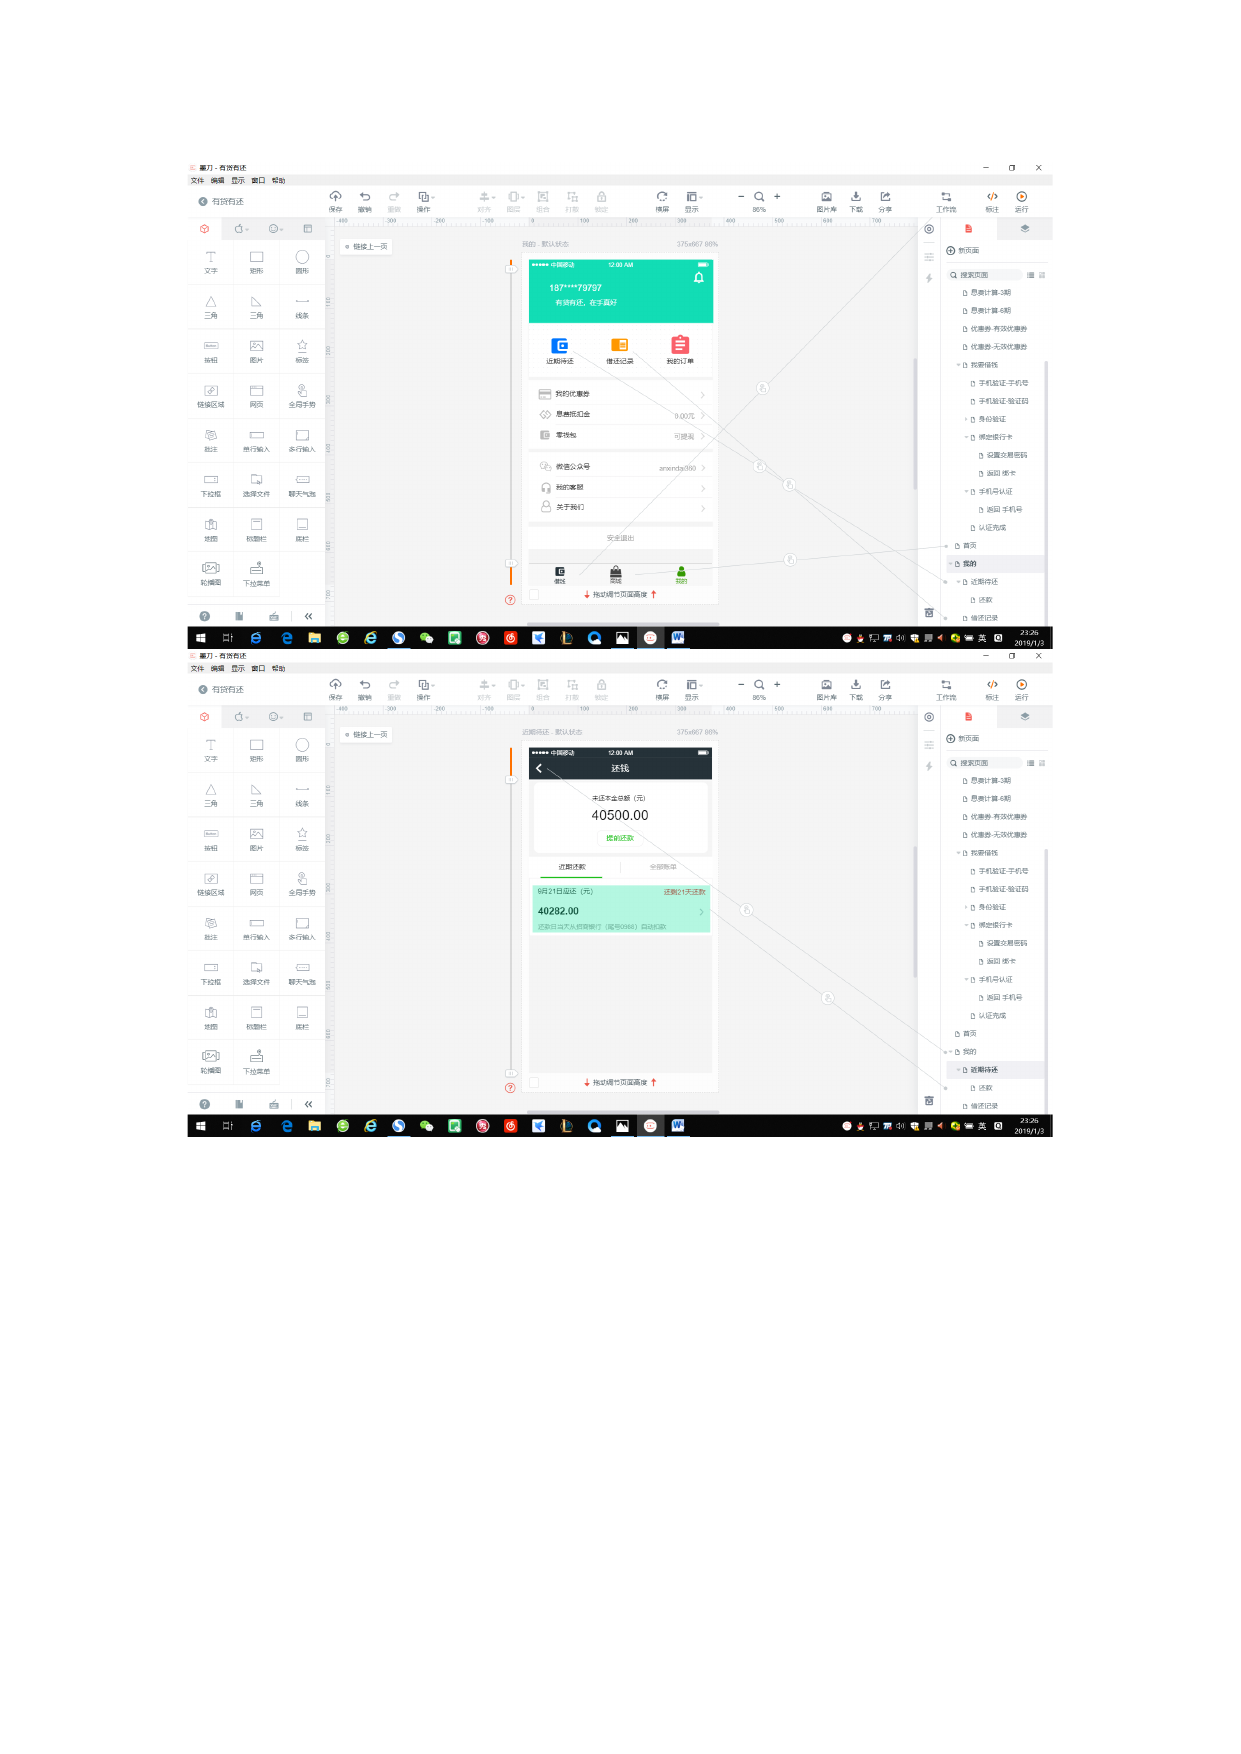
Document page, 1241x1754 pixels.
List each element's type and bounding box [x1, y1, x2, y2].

picture [187, 162, 1053, 1137]
